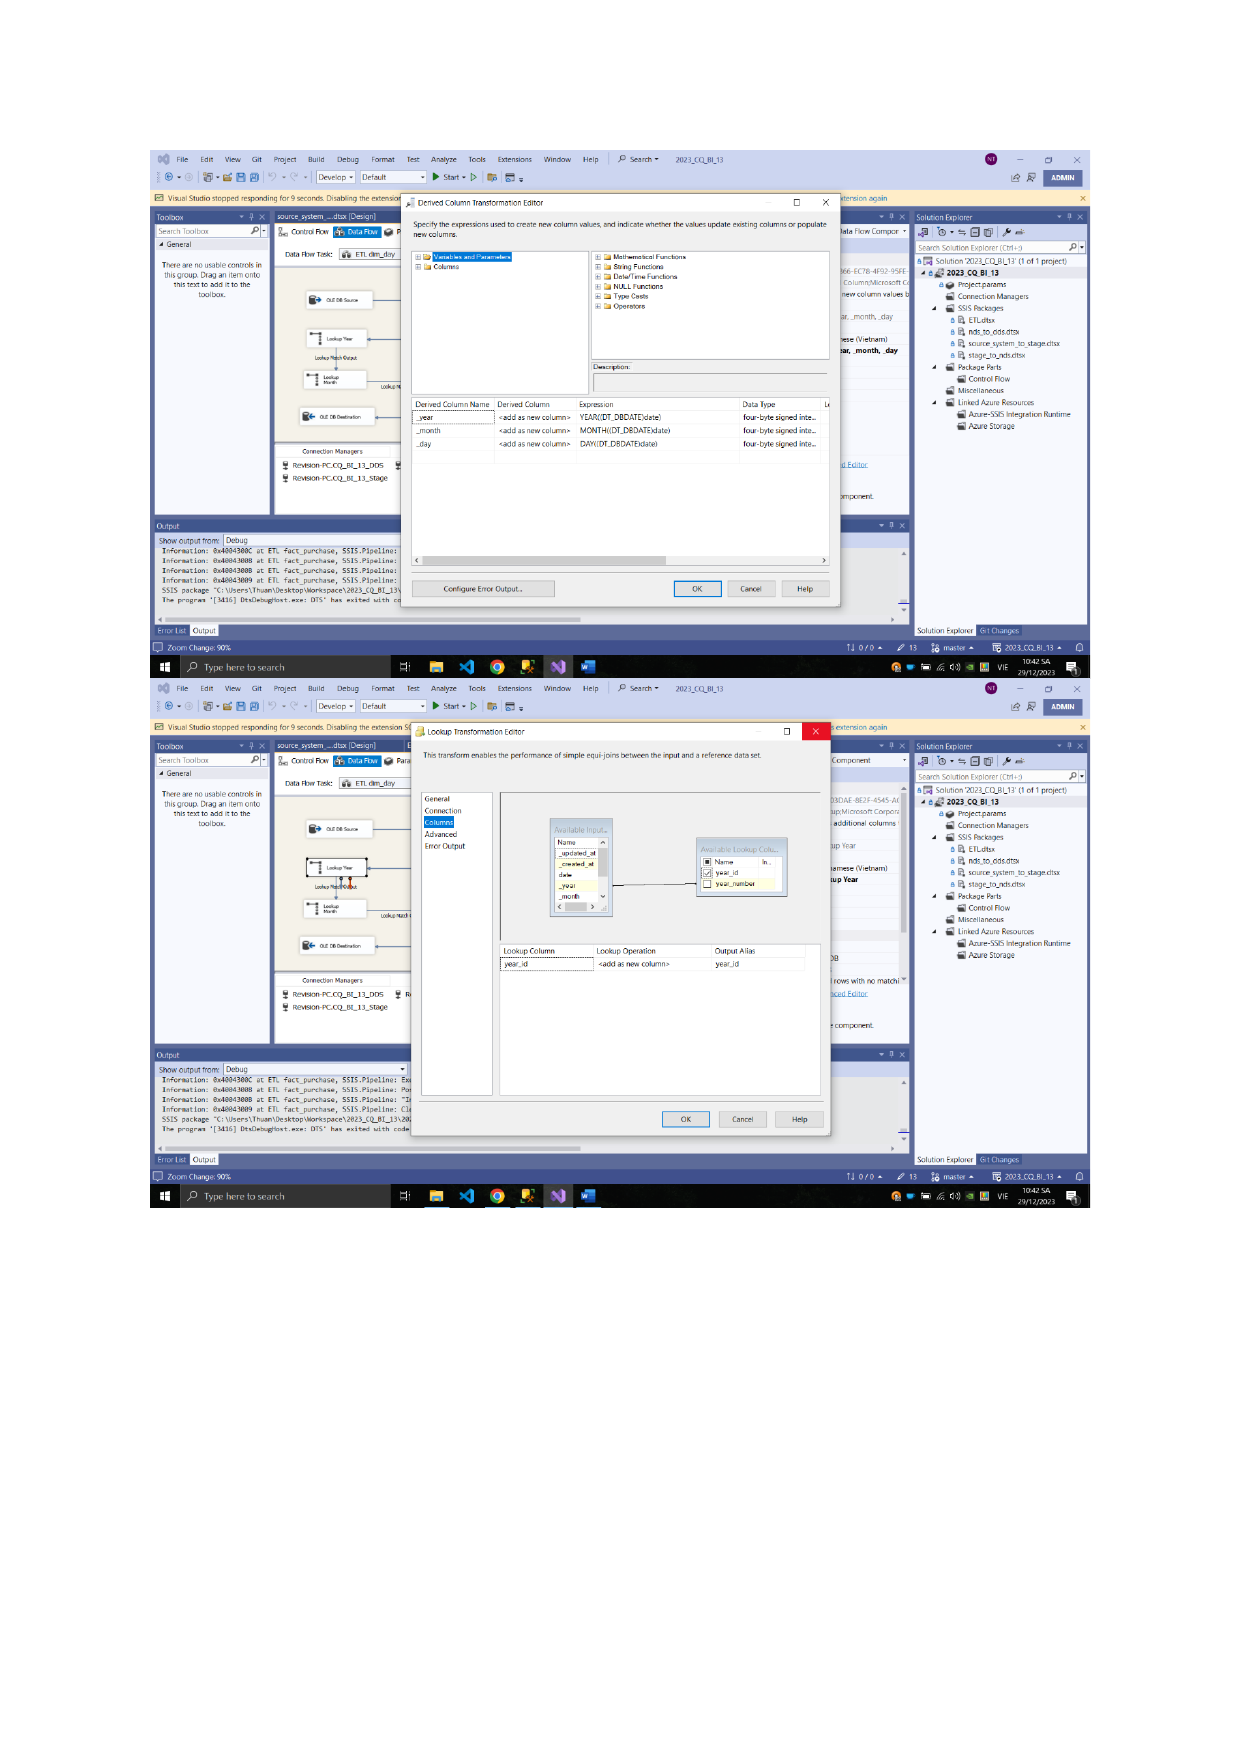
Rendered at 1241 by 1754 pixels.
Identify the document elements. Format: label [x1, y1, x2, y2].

picture [150, 150, 1091, 1208]
